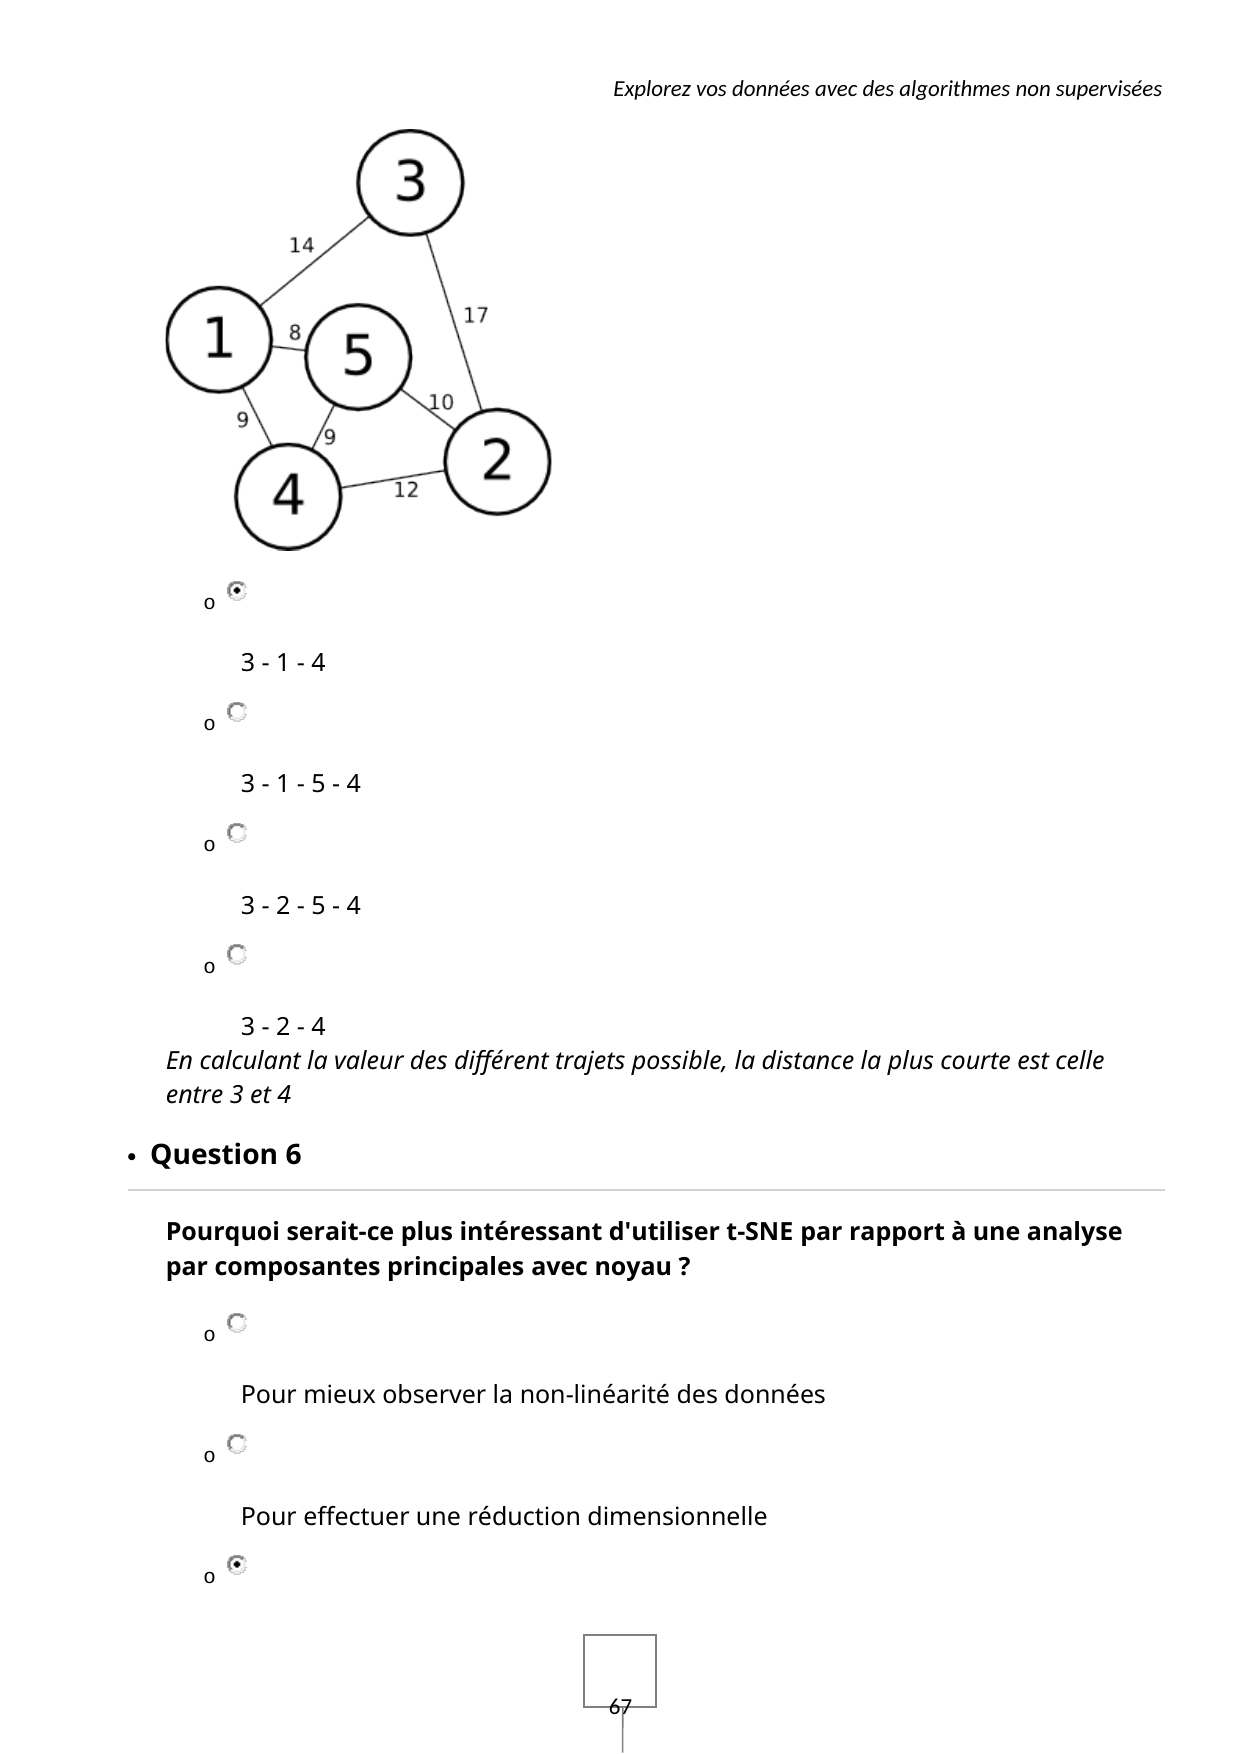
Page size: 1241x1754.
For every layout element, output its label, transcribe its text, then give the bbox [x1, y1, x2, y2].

text Pourquoi serait-ce plus intéressant d'utiliser t-SNE par rapport à une analyse par composantes principales avec noyau ? [166, 1214, 1165, 1282]
text Pour mieux observer la non-linéarité des données [241, 1377, 1165, 1411]
text 3 - 1 - 5 - 4 [241, 766, 1165, 800]
text Pour effectuer une réduction dimensionnelle [241, 1498, 1165, 1532]
text 3 - 2 - 5 - 4 [241, 887, 1165, 921]
subtitle Question 6 [128, 1134, 1165, 1189]
text En calculant la valeur des différent trajets possible, la distance la plus courte est celle entre 3 et 4 [166, 1042, 1165, 1111]
picture [165, 129, 552, 551]
text 3 - 2 - 4 [241, 1008, 1165, 1042]
text 3 - 1 - 4 [241, 645, 1165, 679]
